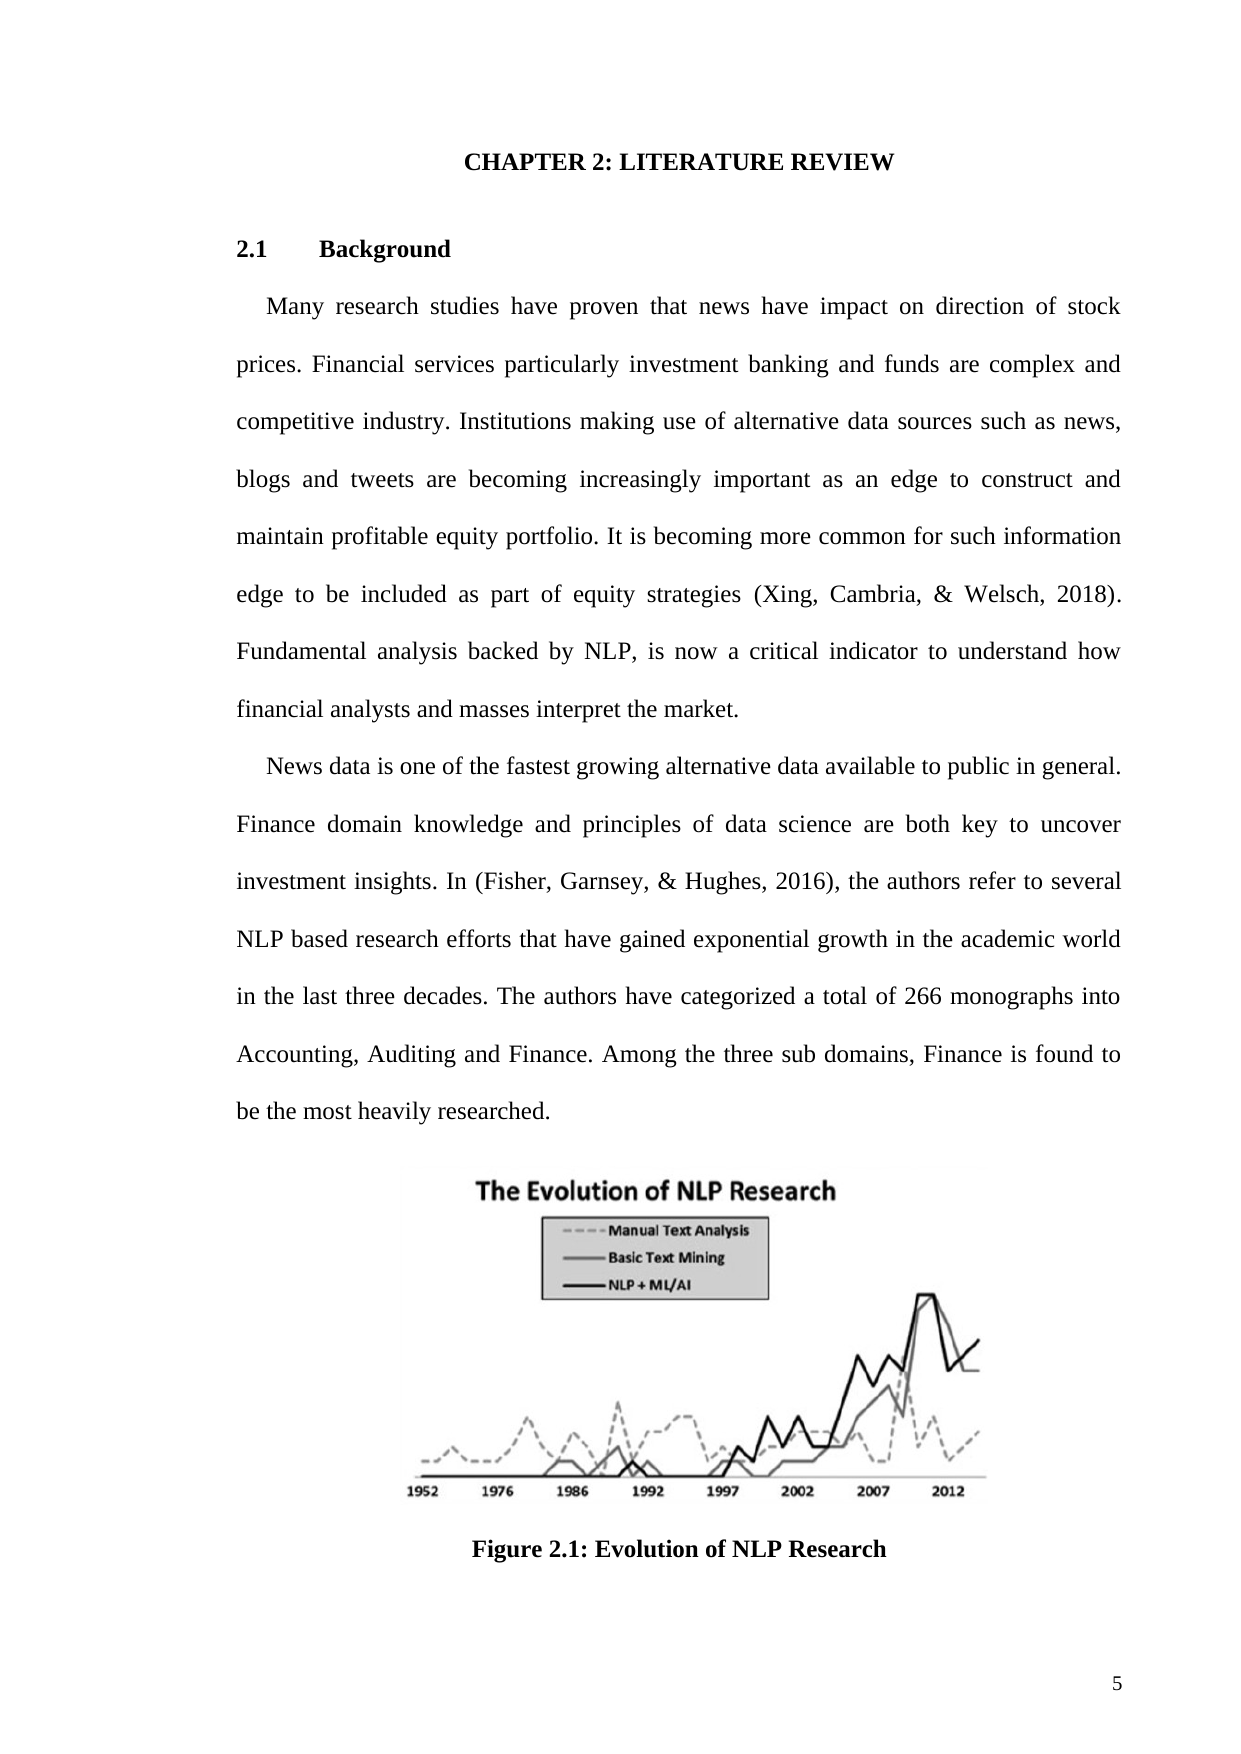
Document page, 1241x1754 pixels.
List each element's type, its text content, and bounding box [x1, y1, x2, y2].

subtitle literature review [236, 147, 1122, 176]
subtitle Background [236, 234, 1122, 263]
text News data is one of the fastest growing alternative data available to public in general. Finance domain knowledge and principles of data science are both key to uncover investment insights. In (Fisher, Garnsey, & Hughes, 2016), the authors refer to several NLP based research efforts that have gained exponential growth in the academic world in the last three decades. The authors have categorized a total of 266 monographs into Accounting, Auditing and Finance. Among the three sub domains, Finance is found to be the most heavily researched. [236, 751, 1122, 1125]
text Many research studies have proven that news have impact on direction of stock prices. Financial services particularly investment banking and funds are complex and competitive industry. Institutions making use of alternative data sources such as news, blogs and tweets are becoming increasingly important as an edge to construct and maintain profitable equity portfolio. It is becoming more common for such information edge to be included as part of equity strategies (Xing, Cambria, & Welsch, 2018). Fundamental analysis backed by NLP, is now a critical indicator to understand how financial analysts and masses interpret the market. [236, 291, 1122, 723]
picture [400, 1166, 988, 1505]
text Figure .: Evolution of NLP Research [236, 1534, 1122, 1562]
